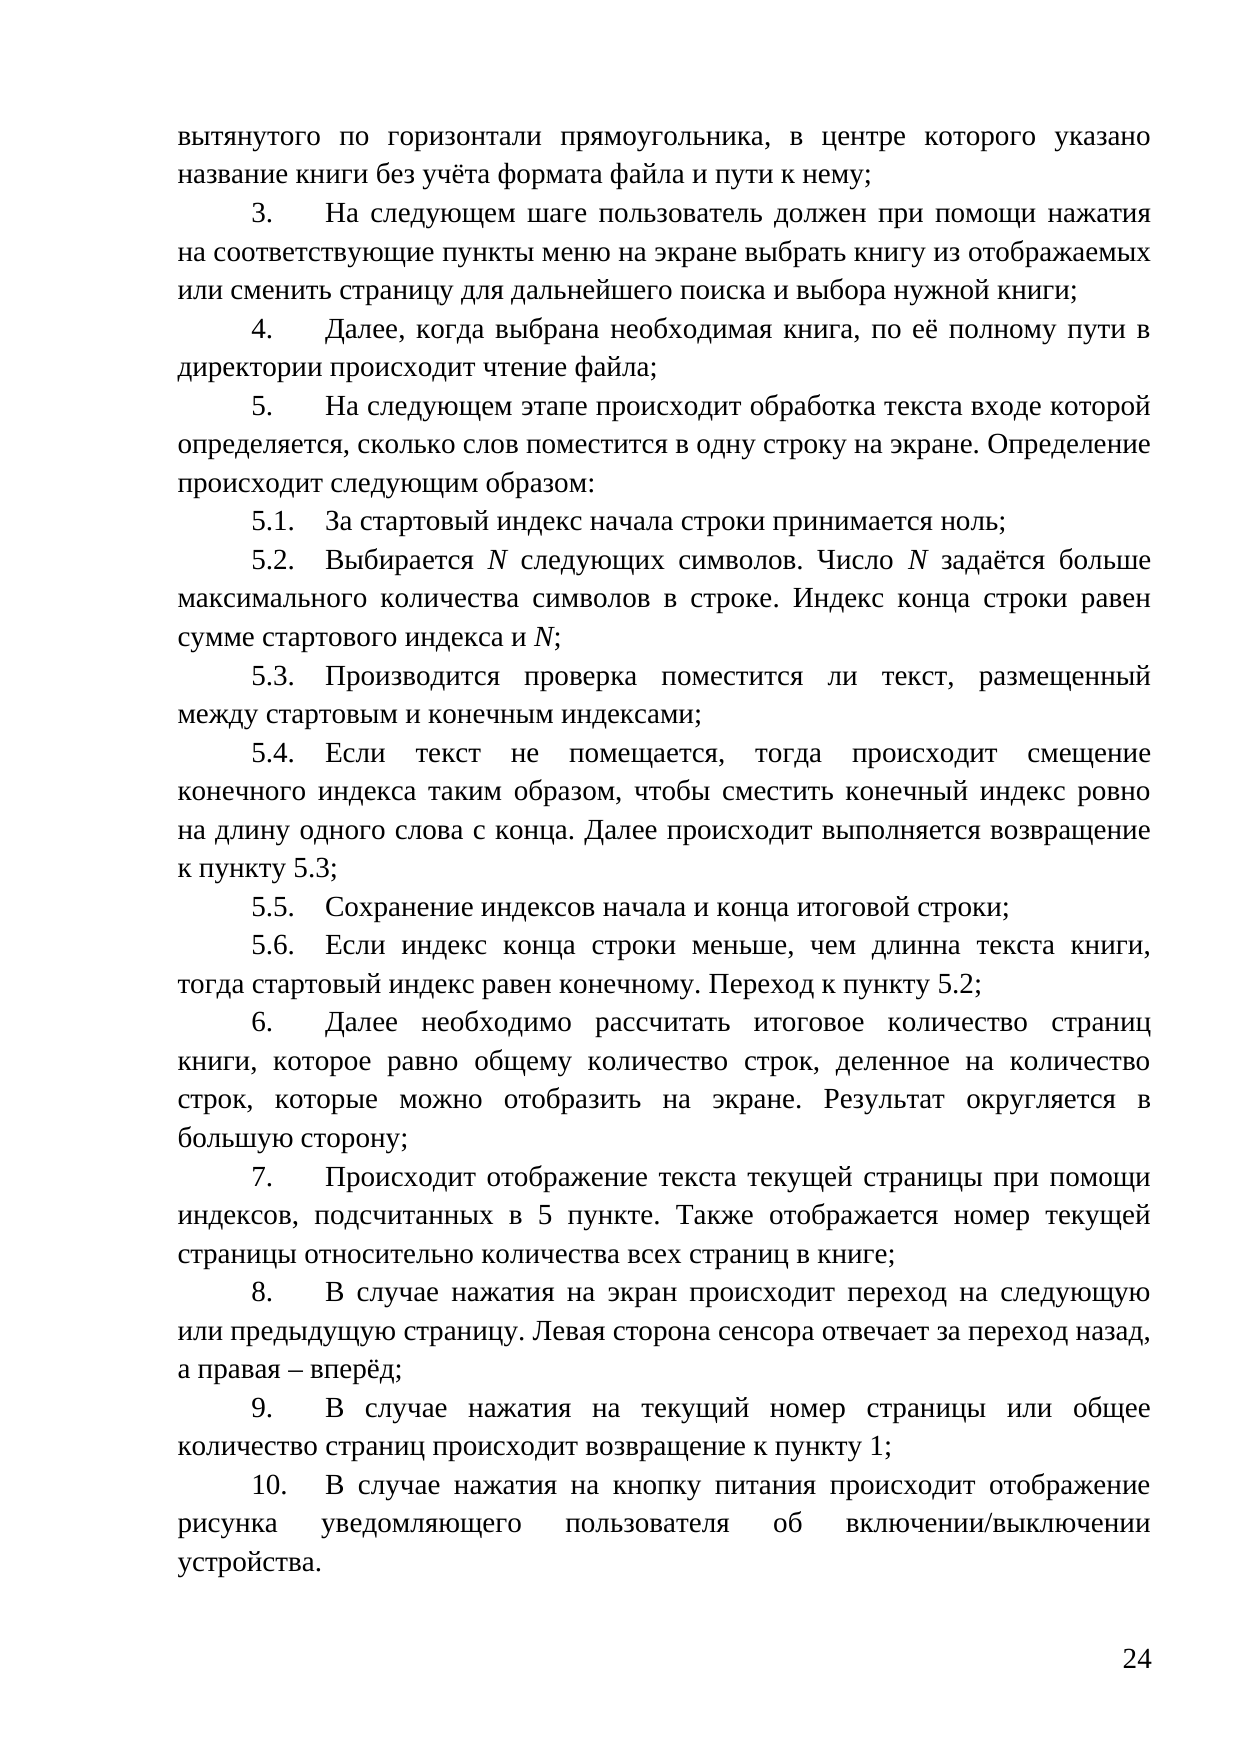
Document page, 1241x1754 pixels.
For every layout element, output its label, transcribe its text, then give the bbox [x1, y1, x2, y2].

text 6. Далее необходимо рассчитать итоговое количество страниц книги, которое равно общему количество строк, деленное на количество строк, которые можно отобразить на экране. Результат округляется в большую сторону; [177, 1004, 1152, 1154]
text 8. В случае нажатия на экран происходит переход на следующую или предыдущую страницу. Левая сторона сенсора отвечает за переход назад, а правая – вперёд; [177, 1274, 1152, 1385]
text 5.3. Производится проверка поместится ли текст, размещенный между стартовым и конечным индексами; [177, 658, 1152, 730]
text 5.2. Выбирается N следующих символов. Число N задаётся больше максимального количества символов в строке. Индекс конца строки равен сумме стартового индекса и N; [177, 542, 1152, 653]
text 3. На следующем шаге пользователь должен при помощи нажатия на соответствующие пункты меню на экране выбрать книгу из отображаемых или сменить страницу для дальнейшего поиска и выбора нужной книги; [177, 195, 1152, 306]
text 5.1. За стартовый индекс начала строки принимается ноль; [177, 503, 1152, 537]
text 5.6. Если индекс конца строки меньше, чем длинна текста книги, тогда стартовый индекс равен конечному. Переход к пункту 5.2; [177, 927, 1152, 999]
text 10. В случае нажатия на кнопку питания происходит отображение рисунка уведомляющего пользователя об включении/выключении устройства. [177, 1467, 1152, 1578]
text 7. Происходит отображение текста текущей страницы при помощи индексов, подсчитанных в 5 пункте. Также отображается номер текущей страницы относительно количества всех страниц в книге; [177, 1159, 1152, 1269]
text 5.5. Сохранение индексов начала и конца итоговой строки; [177, 889, 1152, 922]
text 5.4. Если текст не помещается, тогда происходит смещение конечного индекса таким образом, чтобы сместить конечный индекс ровно на длину одного слова с конца. Далее происходит выполняется возвращение к пункту 5.3; [177, 735, 1152, 884]
text 4. Далее, когда выбрана необходимая книга, по её полному пути в директории происходит чтение файла; [177, 311, 1152, 383]
text 5. На следующем этапе происходит обработка текста входе которой определяется, сколько слов поместится в одну строку на экране. Определение происходит следующим образом: [177, 388, 1152, 498]
text 9. В случае нажатия на текущий номер страницы или общее количество страниц происходит возвращение к пункту 1; [177, 1390, 1152, 1462]
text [177, 118, 1152, 190]
